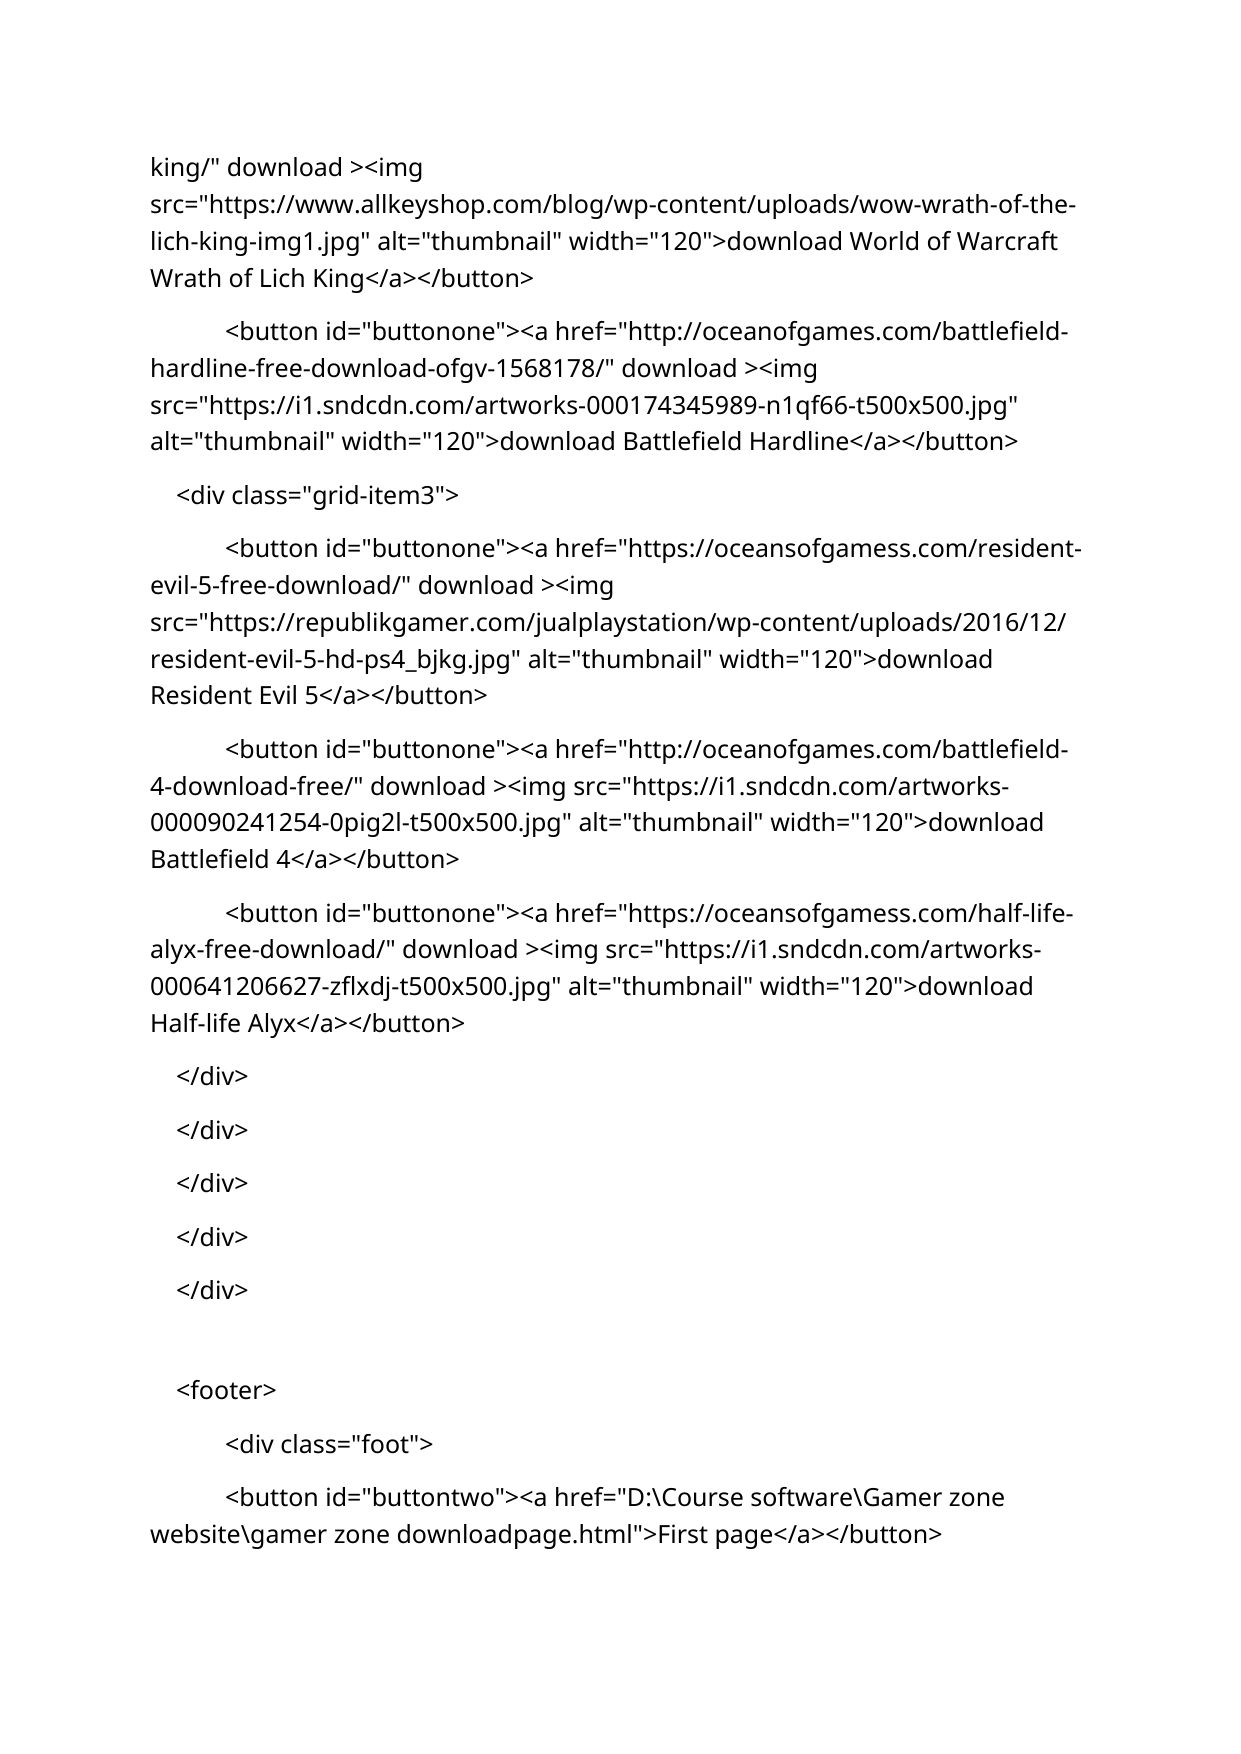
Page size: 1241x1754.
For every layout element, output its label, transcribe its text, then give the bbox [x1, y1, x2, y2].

text <div class="grid-item3"> [150, 477, 1090, 512]
text </div> [150, 1059, 1090, 1093]
text <button id="buttonone"><a href="https://oceansofgamess.com/resident-evil-5-free-download/" download ><img src="https://republikgamer.com/jualplaystation/wp-content/uploads/2016/12/resident-evil-5-hd-ps4_bjkg.jpg" alt="thumbnail" width="120">download Resident Evil 5</a></button> [150, 531, 1090, 712]
text <footer> [150, 1373, 1090, 1407]
text </div> [150, 1112, 1090, 1146]
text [150, 150, 1090, 294]
text <button id="buttonone"><a href="http://oceanofgames.com/battlefield-4-download-free/" download ><img src="https://i1.sndcdn.com/artworks-000090241254-0pig2l-t500x500.jpg" alt="thumbnail" width="120">download Battlefield 4</a></button> [150, 731, 1090, 876]
text <button id="buttonone"><a href="http://oceanofgames.com/battlefield-hardline-free-download-ofgv-1568178/" download ><img src="https://i1.sndcdn.com/artworks-000174345989-n1qf66-t500x500.jpg" alt="thumbnail" width="120">download Battlefield Hardline</a></button> [150, 314, 1090, 458]
text </div> [150, 1273, 1090, 1307]
text </div> [150, 1219, 1090, 1253]
text <button id="buttonone"><a href="https://oceansofgamess.com/half-life-alyx-free-download/" download ><img src="https://i1.sndcdn.com/artworks-000641206627-zflxdj-t500x500.jpg" alt="thumbnail" width="120">download Half-life Alyx</a></button> [150, 895, 1090, 1039]
text <div class="foot"> [150, 1426, 1090, 1461]
text </div> [150, 1166, 1090, 1200]
text <button id="buttontwo"><a href="D:\Course software\Gamer zone website\gamer zone downloadpage.html">First page</a></button> [150, 1480, 1090, 1551]
